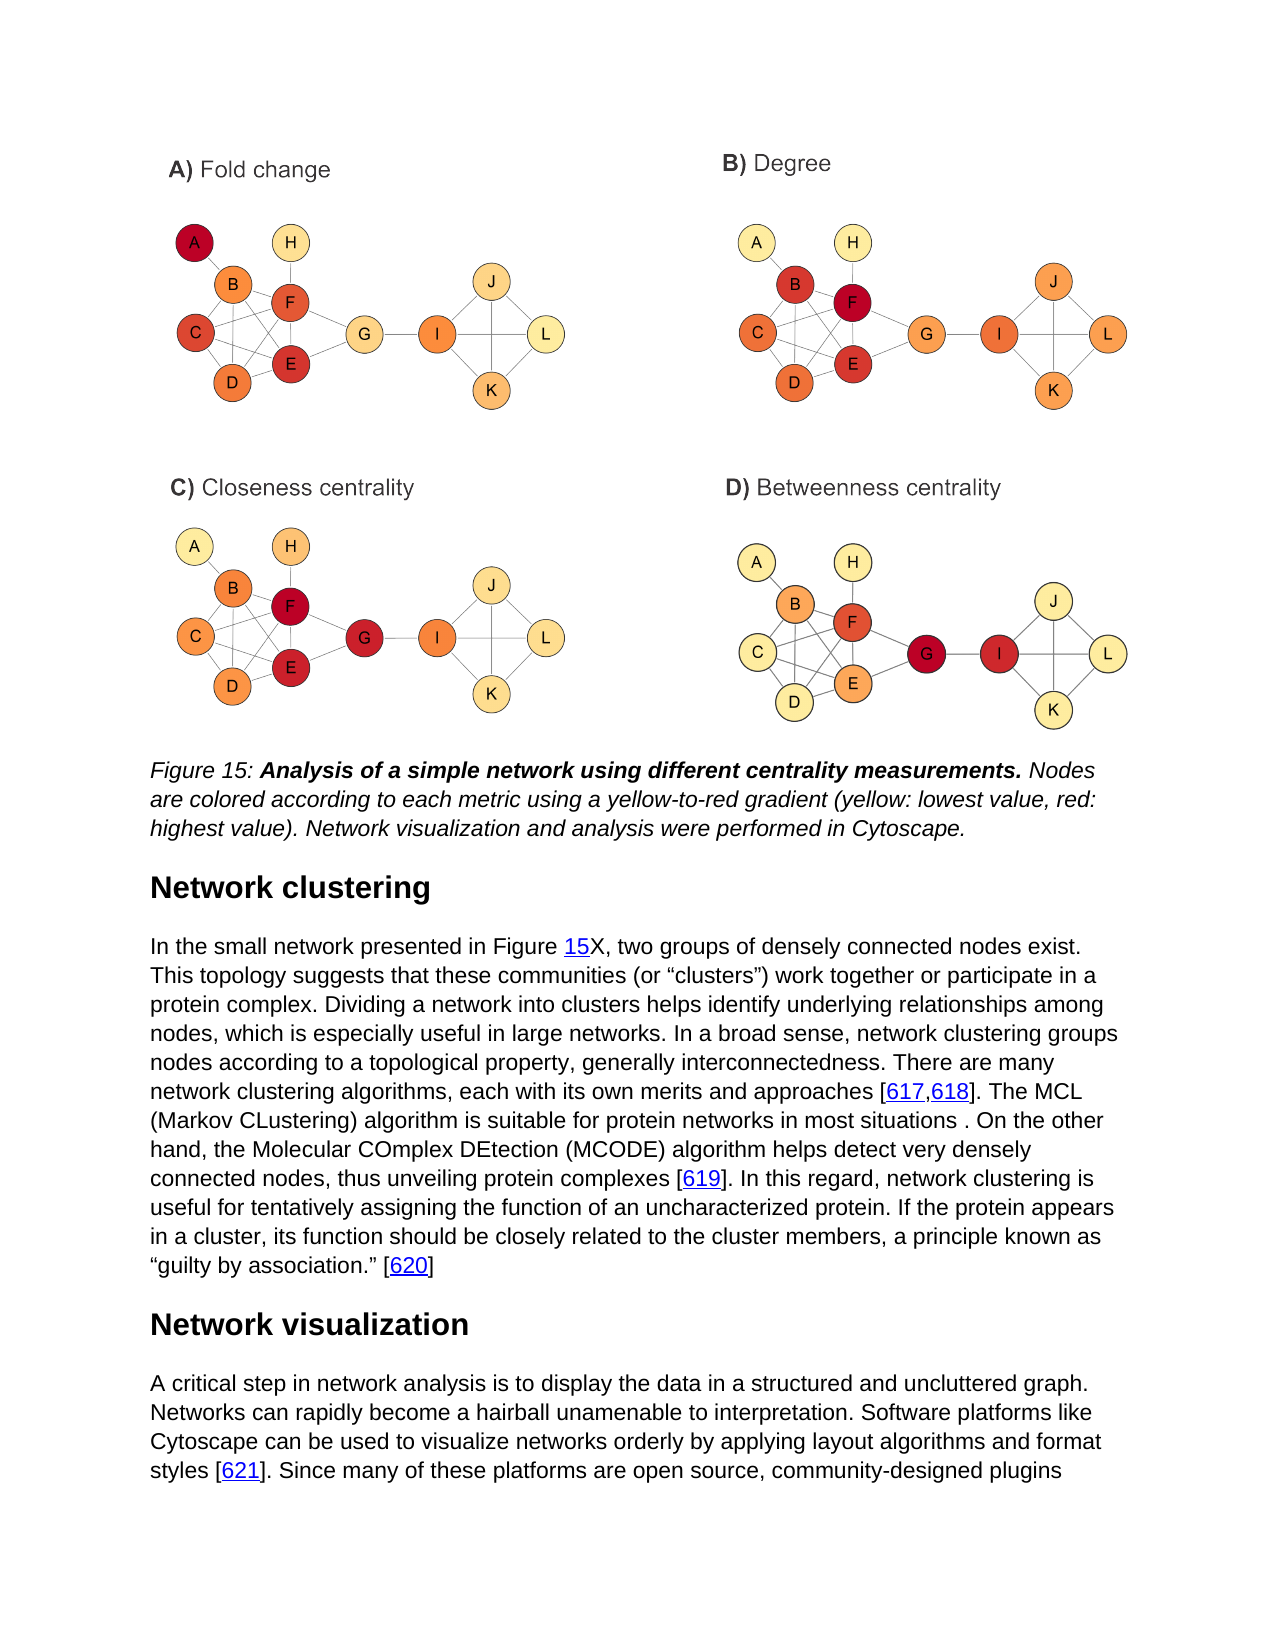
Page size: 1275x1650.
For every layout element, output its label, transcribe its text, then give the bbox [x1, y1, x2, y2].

subtitle Network visualization [150, 1306, 1125, 1342]
text In the small network presented in Figure 15X, two groups of densely connected nodes exist. This topology suggests that these communities (or “clusters”) work together or participate in a protein complex. Dividing a network into clusters helps identify underlying relationships among nodes, which is especially useful in large networks. In a broad sense, network clustering groups nodes according to a topological property, generally interconnectedness. There are many network clustering algorithms, each with its own merits and approaches [617,618]. The MCL (Markov CLustering) algorithm is suitable for protein networks in most situations . On the other hand, the Molecular COmplex DEtection (MCODE) algorithm helps detect very densely connected nodes, thus unveiling protein complexes [619]. In this regard, network clustering is useful for tentatively assigning the function of an uncharacterized protein. If the protein appears in a cluster, its function should be closely related to the cluster members, a principle known as “guilty by association.” [620] [150, 933, 1125, 1278]
picture [168, 150, 1144, 730]
subtitle Network clustering [150, 869, 1125, 904]
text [150, 1370, 1125, 1483]
text Figure 15: Analysis of a simple network using different centrality measurements. Nodes are colored according to each metric using a yellow-to-red gradient (yellow: lowest value, red: highest value). Network visualization and analysis were performed in Cytoscape. [150, 757, 1125, 841]
